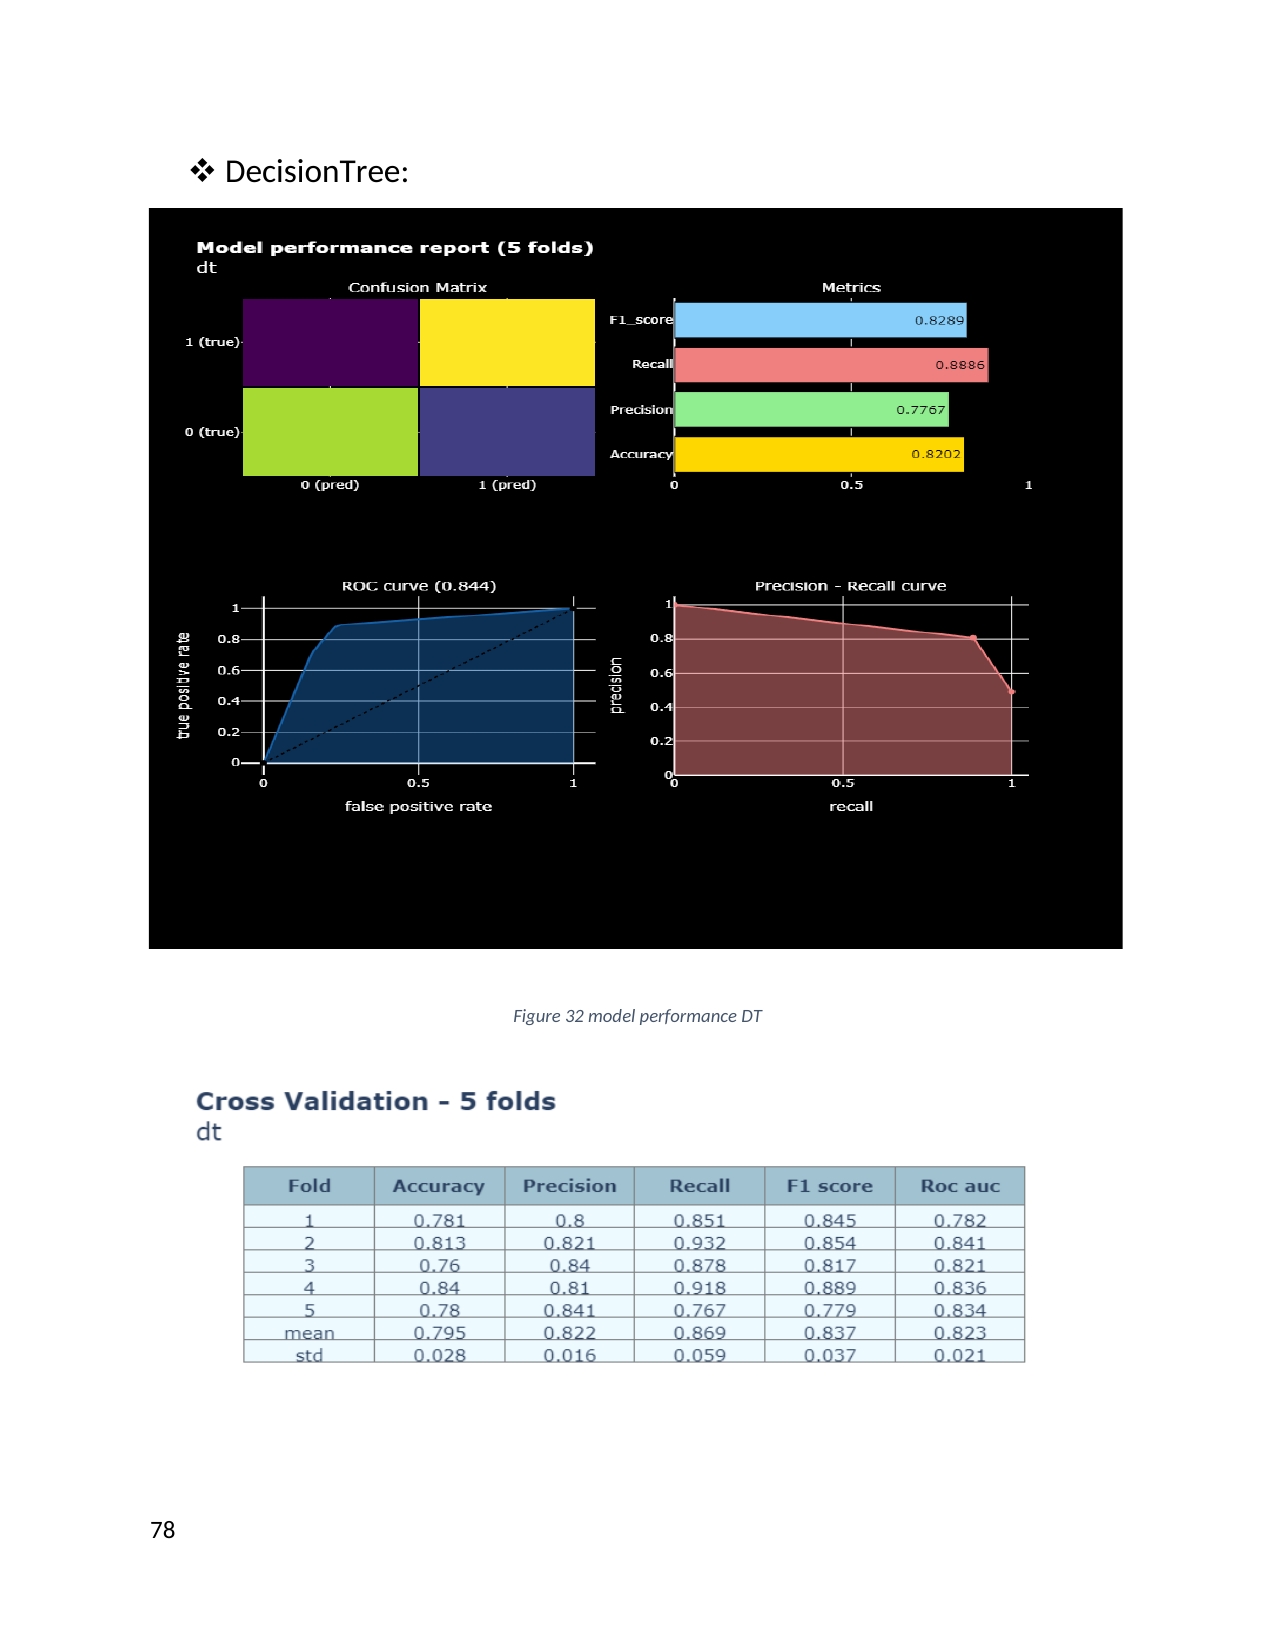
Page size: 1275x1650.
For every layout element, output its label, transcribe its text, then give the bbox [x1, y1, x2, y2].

picture [148, 208, 1123, 949]
text Figure 32 model performance DT [150, 1004, 1125, 1027]
picture [147, 1055, 1123, 1503]
subtitle DecisionTree: [187, 150, 1125, 191]
